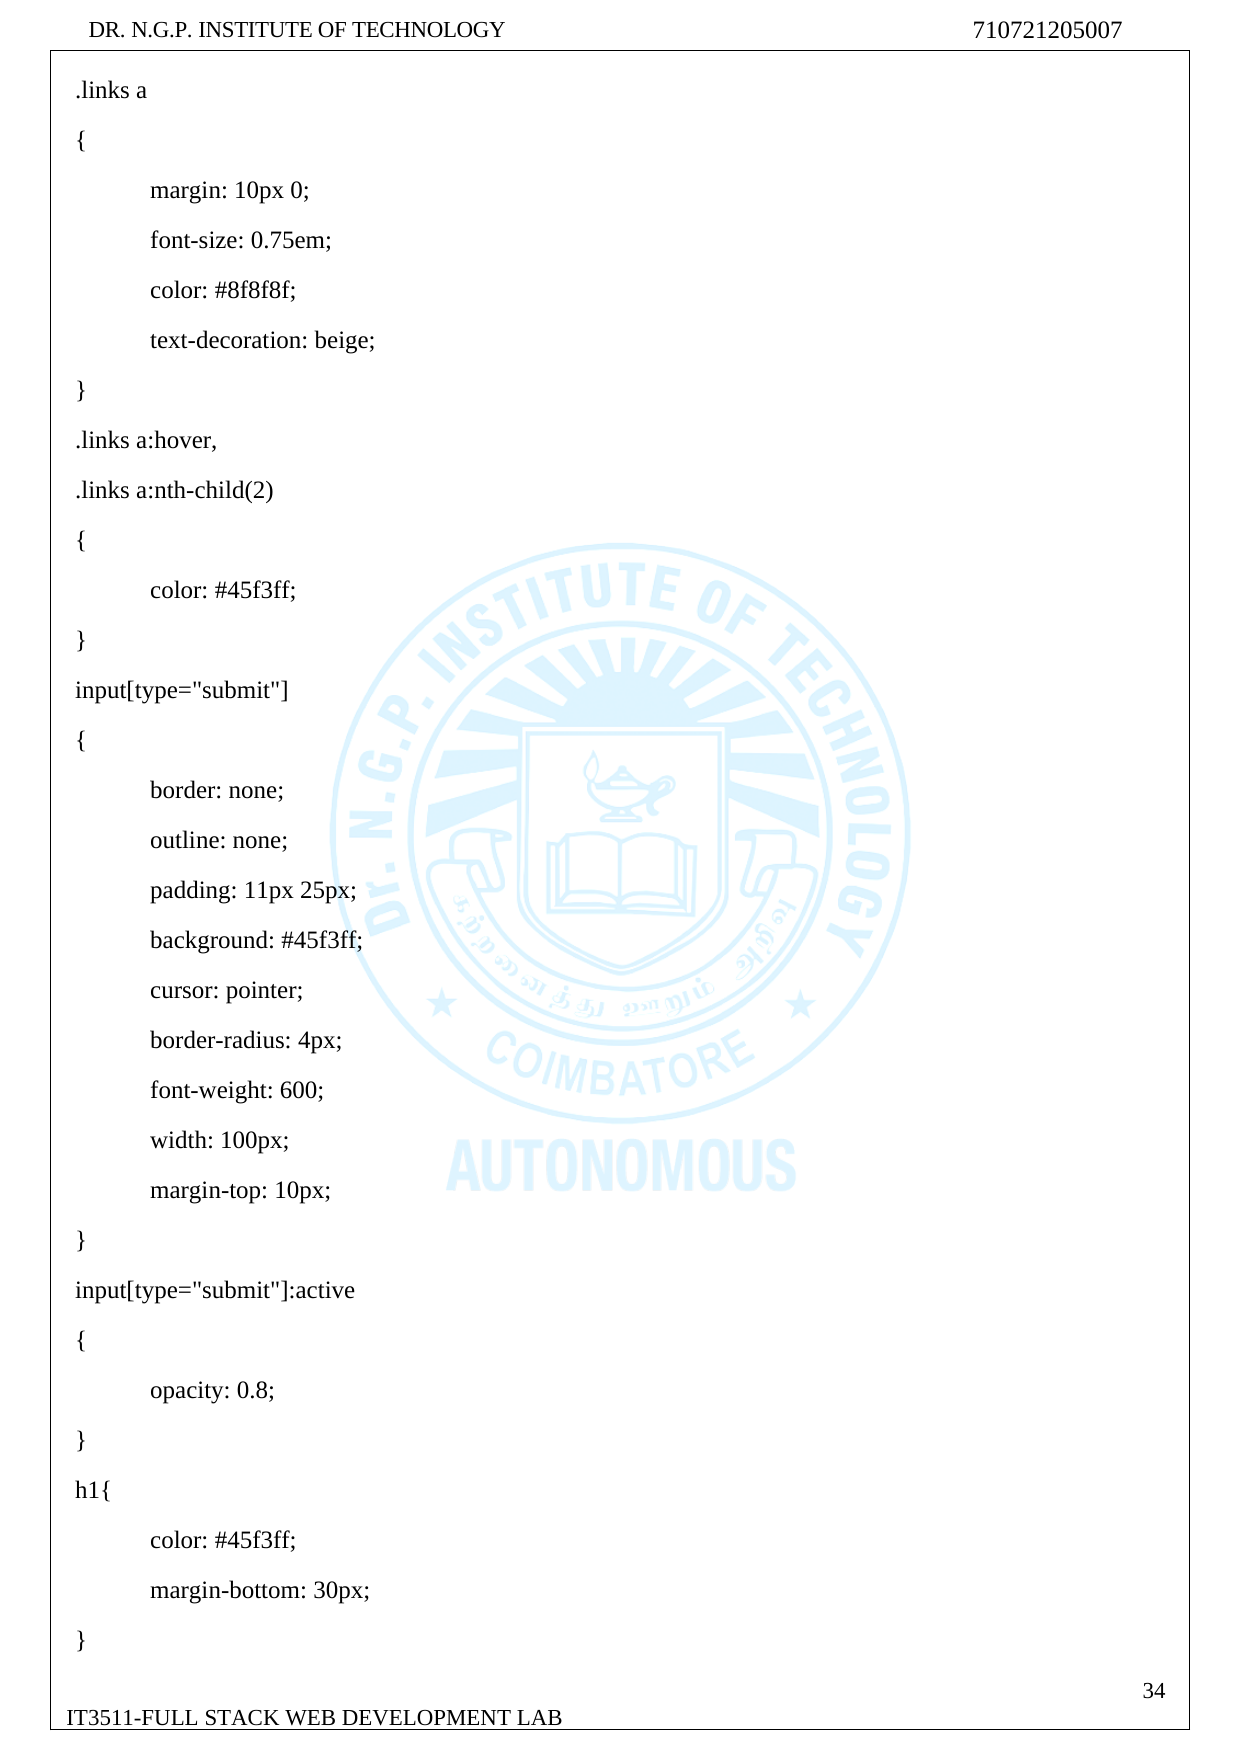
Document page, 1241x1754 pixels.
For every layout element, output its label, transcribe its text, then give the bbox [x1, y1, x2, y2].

text } [75, 625, 1155, 654]
text cursor: pointer; [75, 975, 1155, 1004]
text input[type="submit"] [75, 675, 1155, 704]
text text-decoration: beige; [75, 325, 1155, 354]
text margin-top: 10px; [75, 1175, 1155, 1204]
text } [75, 1225, 1155, 1254]
text border-radius: 4px; [75, 1025, 1155, 1054]
text { [75, 125, 1155, 154]
text } [75, 1425, 1155, 1454]
text outline: none; [75, 825, 1155, 854]
text margin: 10px 0; [75, 175, 1155, 204]
text .links a [75, 75, 1155, 104]
text color: #45f3ff; [75, 575, 1155, 604]
text } [75, 375, 1155, 404]
text background: #45f3ff; [75, 925, 1155, 954]
text { [75, 525, 1155, 554]
text input[type="submit"]:active [75, 1275, 1155, 1304]
text color: #8f8f8f; [75, 275, 1155, 304]
text { [75, 1325, 1155, 1354]
text } [75, 1625, 1155, 1654]
text opacity: 0.8; [75, 1375, 1155, 1404]
text .links a:hover, [75, 425, 1155, 454]
text margin-bottom: 30px; [75, 1575, 1155, 1604]
text .links a:nth-child(2) [75, 475, 1155, 504]
text { [75, 725, 1155, 754]
text color: #45f3ff; [75, 1525, 1155, 1554]
text width: 100px; [75, 1125, 1155, 1154]
text padding: 11px 25px; [75, 875, 1155, 904]
text font-size: 0.75em; [75, 225, 1155, 254]
text font-weight: 600; [75, 1075, 1155, 1104]
text h1{ [75, 1475, 1155, 1504]
text border: none; [75, 775, 1155, 804]
